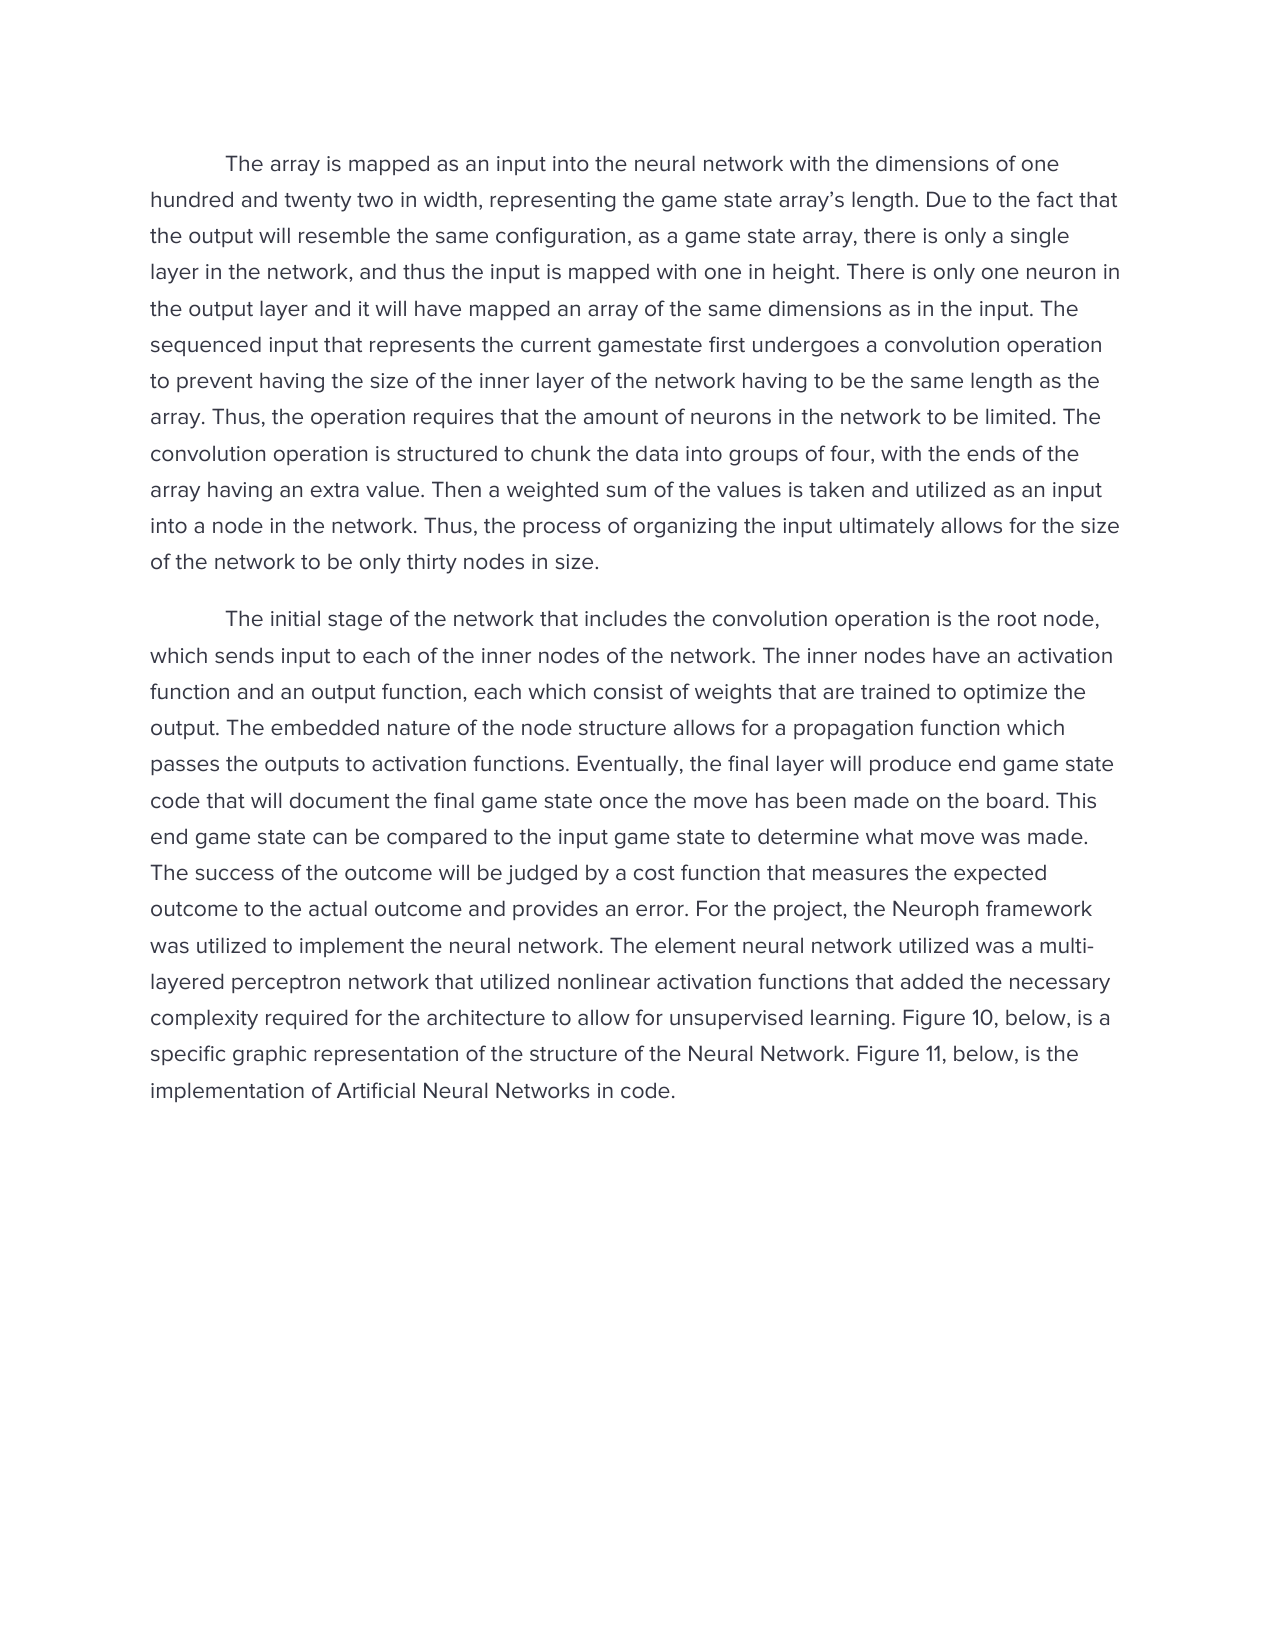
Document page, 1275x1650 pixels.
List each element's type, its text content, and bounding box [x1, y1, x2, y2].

text The array is mapped as an input into the neural network with the dimensions of one hundred and twenty two in width, representing the game state array’s length. Due to the fact that the output will resemble the same configuration, as a game state array, there is only a single layer in the network, and thus the input is mapped with one in height. There is only one neuron in the output layer and it will have mapped an array of the same dimensions as in the input. The sequenced input that represents the current gamestate first undergoes a convolution operation to prevent having the size of the inner layer of the network having to be the same length as the array. Thus, the operation requires that the amount of neurons in the network to be limited. The convolution operation is structured to chunk the data into groups of four, with the ends of the array having an extra value. Then a weighted sum of the values is taken and utilized as an input into a node in the network. Thus, the process of organizing the input ultimately allows for the size of the network to be only thirty nodes in size. [150, 150, 1125, 577]
text The initial stage of the network that includes the convolution operation is the root node, which sends input to each of the inner nodes of the network. The inner nodes have an activation function and an output function, each which consist of weights that are trained to optimize the output. The embedded nature of the node structure allows for a propagation function which passes the outputs to activation functions. Eventually, the final layer will produce end game state code that will document the final game state once the move has been made on the board. This end game state can be compared to the input game state to determine what move was made. The success of the outcome will be judged by a cost function that measures the expected outcome to the actual outcome and provides an error. For the project, the Neuroph framework was utilized to implement the neural network. The element neural network utilized was a multi-layered perceptron network that utilized nonlinear activation functions that added the necessary complexity required for the architecture to allow for unsupervised learning. Figure 10, below, is a specific graphic representation of the structure of the Neural Network. Figure 11, below, is the implementation of Artificial Neural Networks in code. [150, 606, 1125, 1105]
